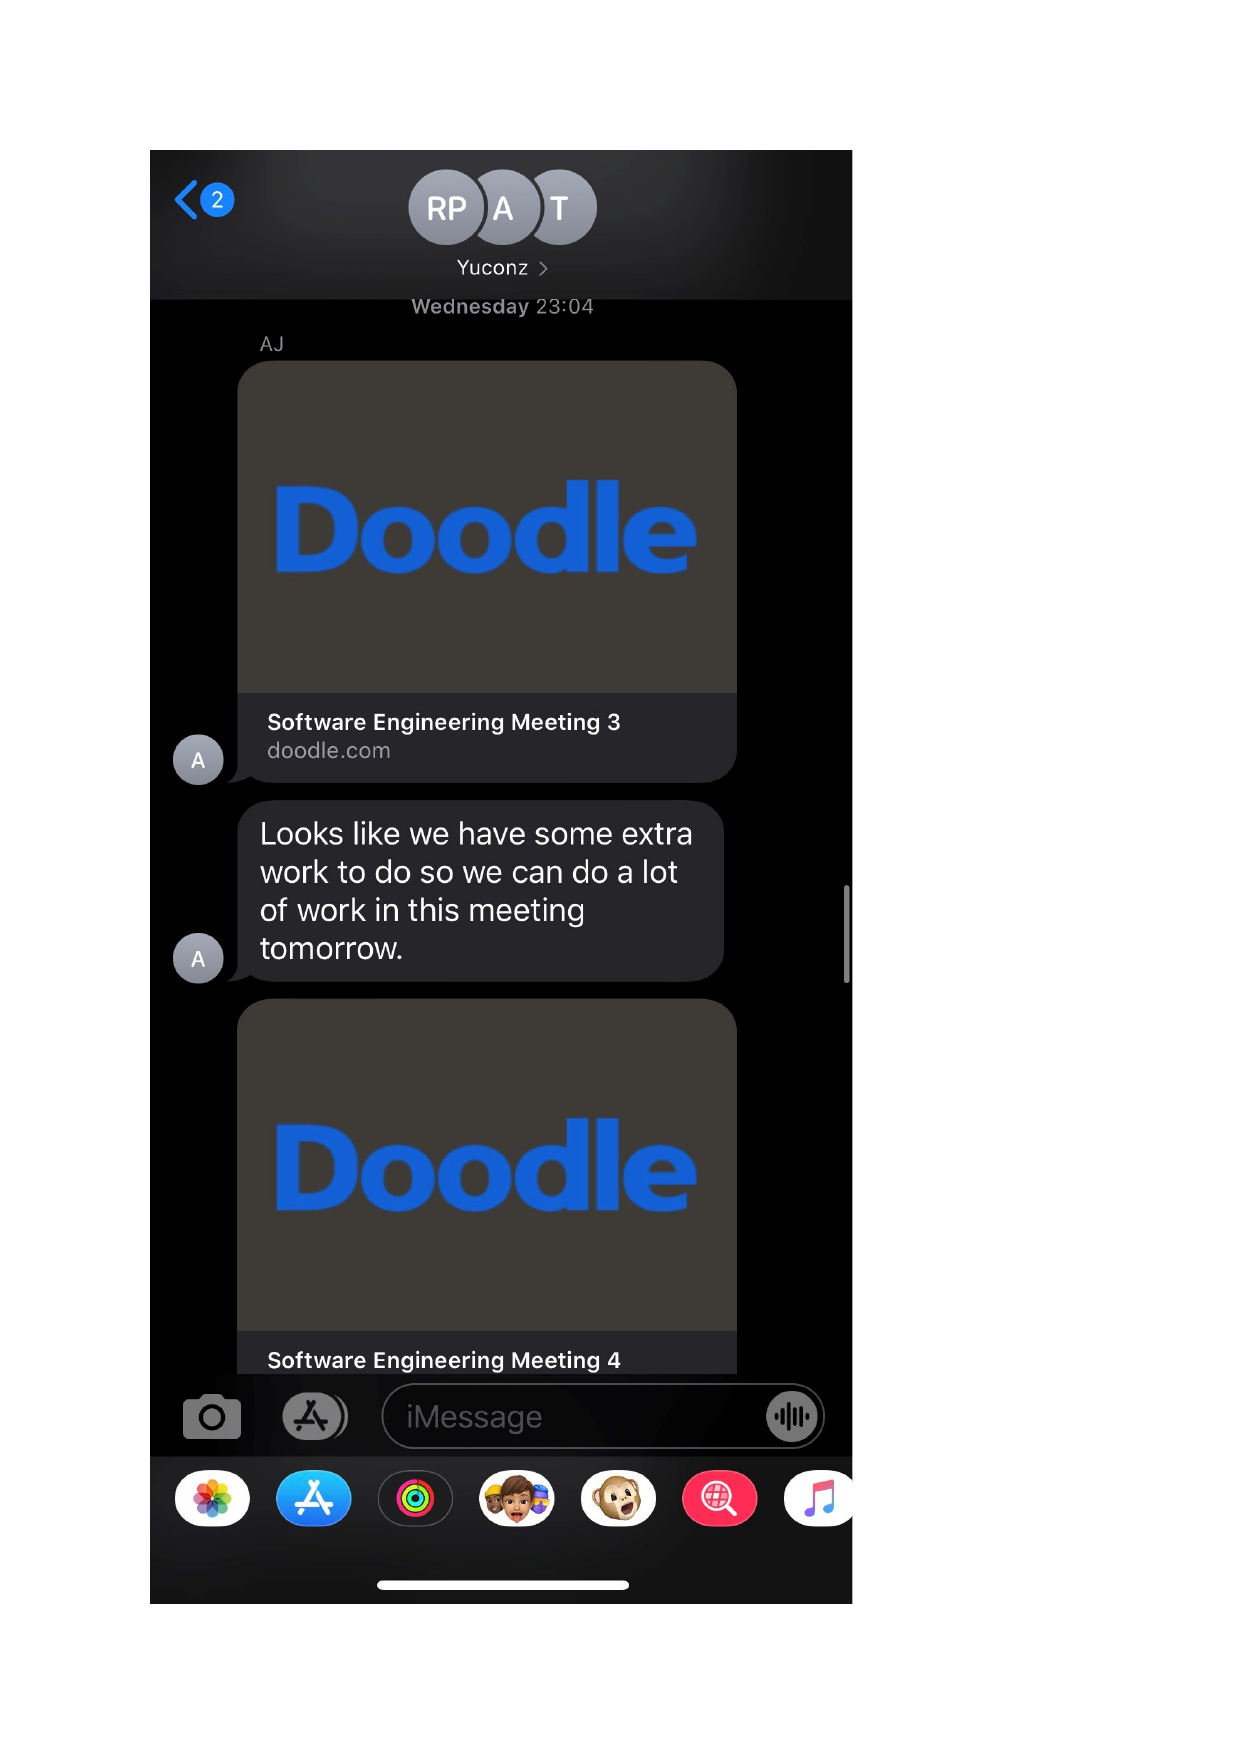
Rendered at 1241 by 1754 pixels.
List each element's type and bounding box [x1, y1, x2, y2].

picture [150, 150, 853, 1604]
